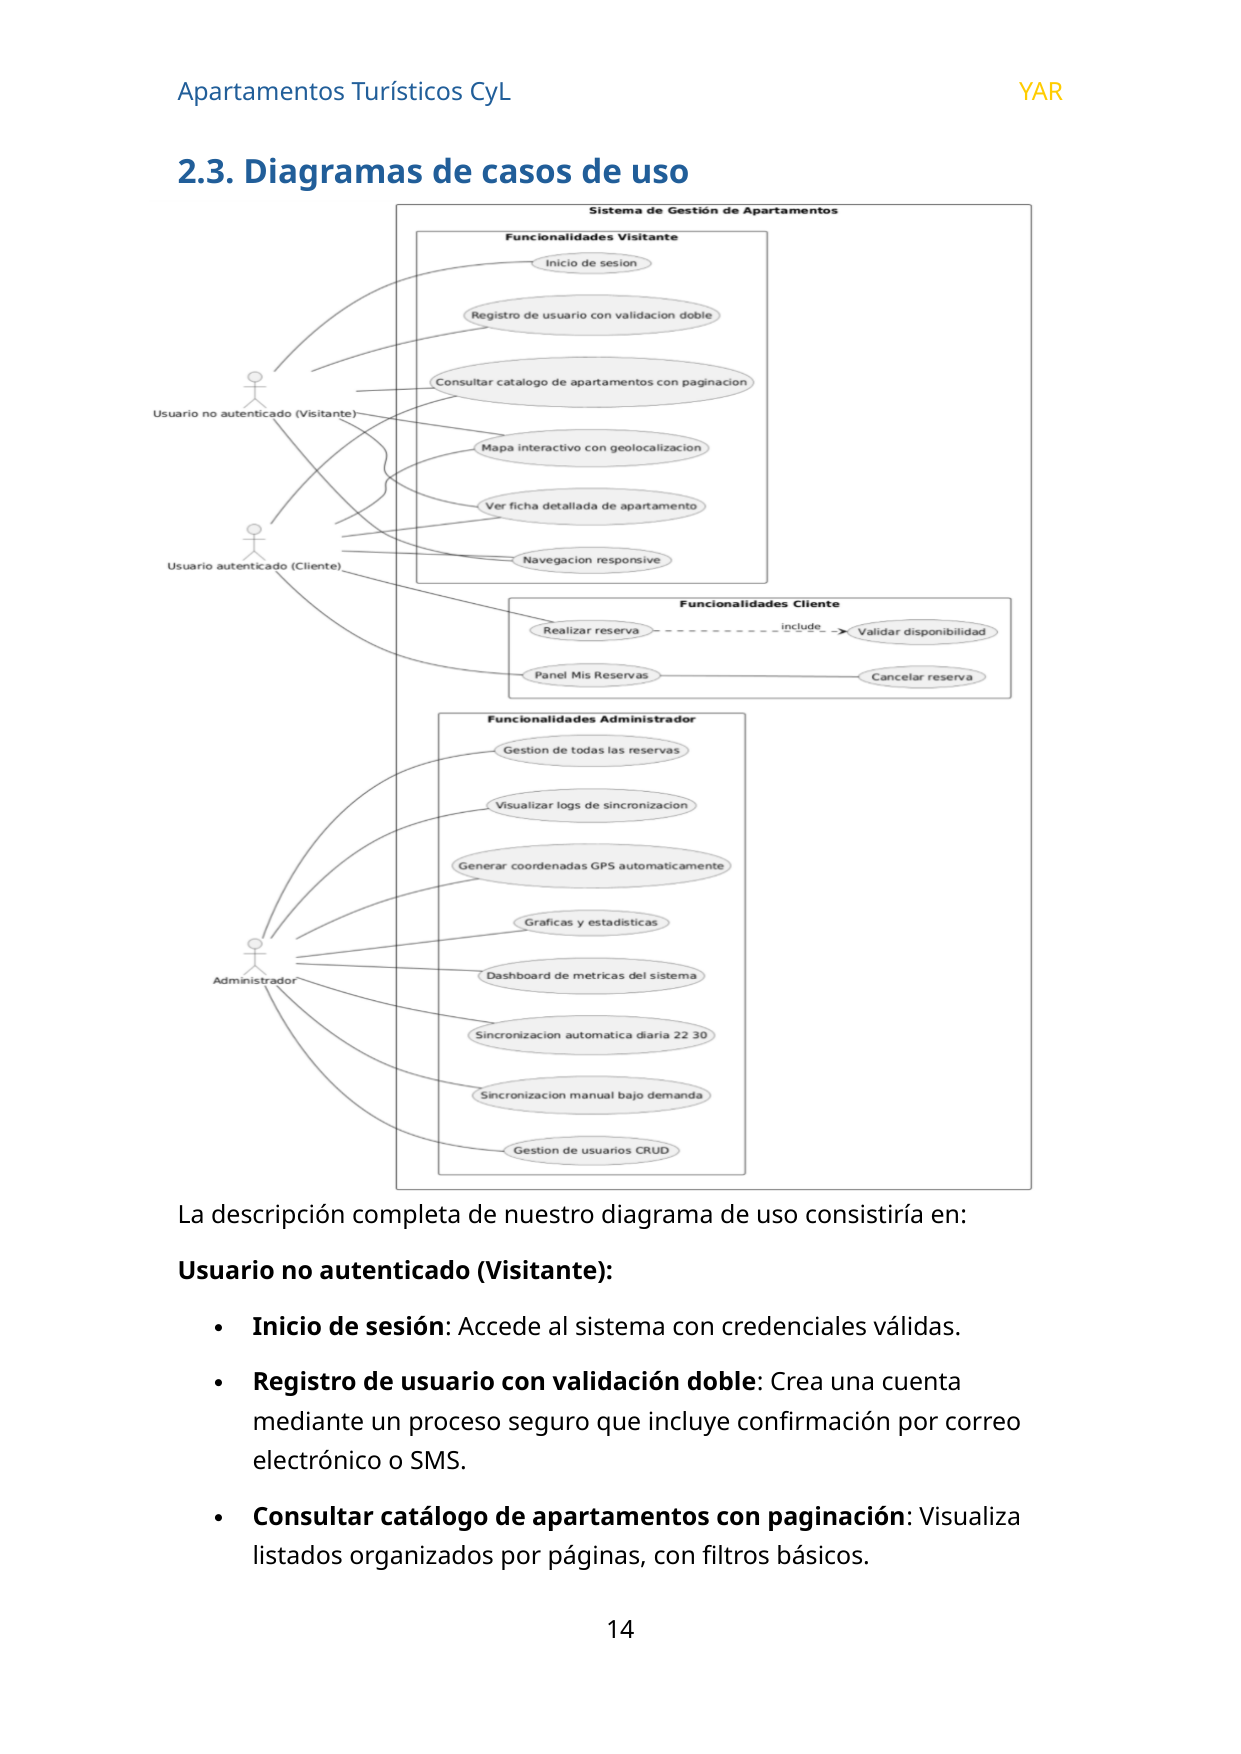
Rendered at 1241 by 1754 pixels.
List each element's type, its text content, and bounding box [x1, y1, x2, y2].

list Registro de usuario con validación doble: Crea una cuenta mediante un proceso seguro que incluye confirmación por correo electrónico o SMS. [215, 1364, 1063, 1476]
picture [148, 200, 1035, 1192]
text Usuario no autenticado (Visitante): [177, 1252, 1063, 1286]
list Inicio de sesión: Accede al sistema con credenciales válidas. [215, 1308, 1063, 1342]
list Consultar catálogo de apartamentos con paginación: Visualiza listados organizados por páginas, con filtros básicos. [215, 1498, 1063, 1571]
subtitle 2.3. Diagramas de casos de uso [177, 148, 1063, 193]
